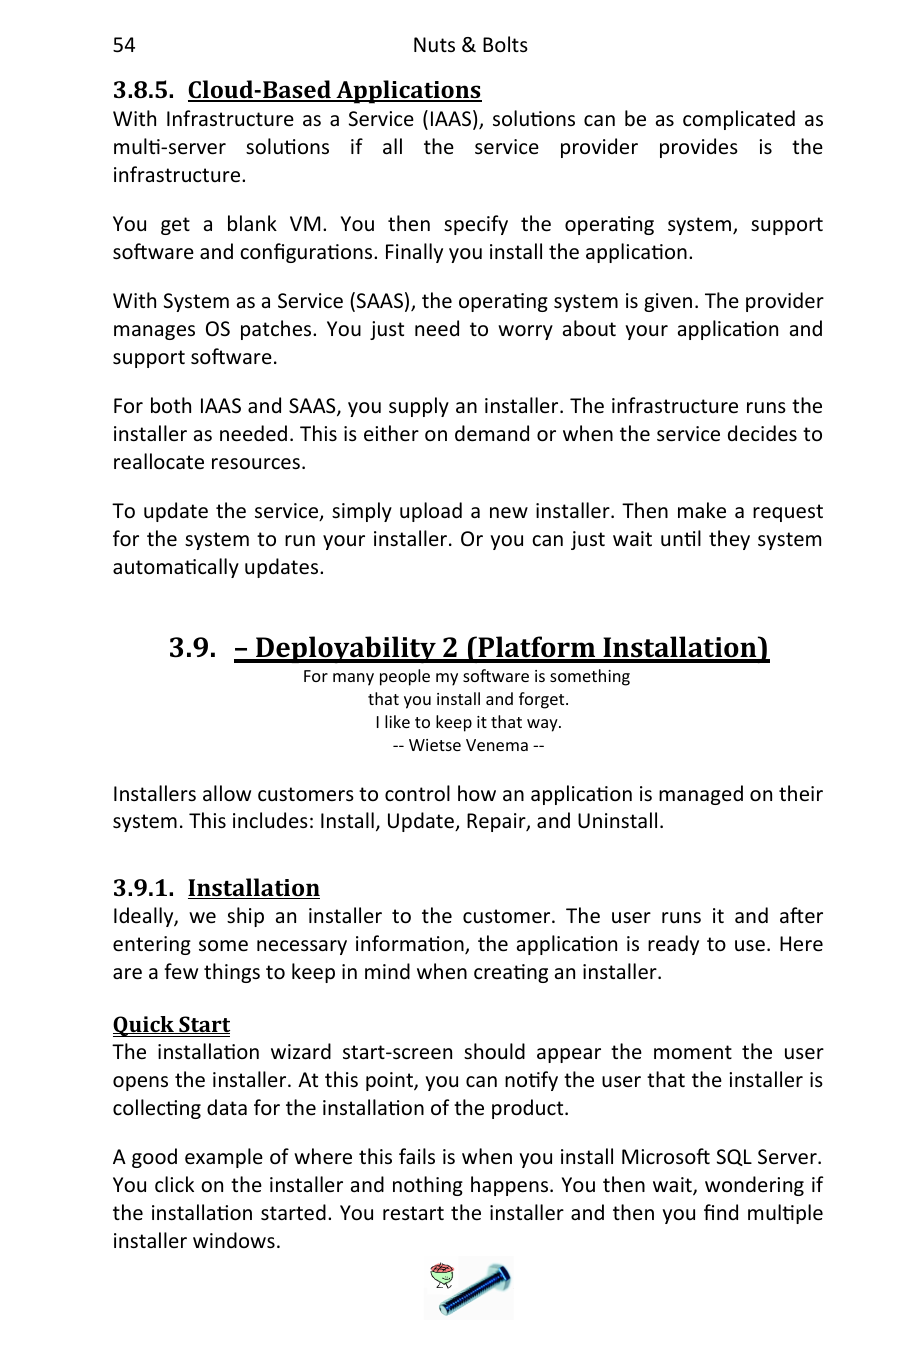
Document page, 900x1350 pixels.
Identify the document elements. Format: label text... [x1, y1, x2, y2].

text You get a blank VM. You then specify the operating system, support software and configurations. Finally you install the application. [112, 209, 825, 265]
list Installation [112, 872, 825, 901]
picture [423, 1256, 514, 1320]
text For many people my software is something that you install and forget. I like to keep it that way. [112, 664, 825, 733]
list Cloud-Based Applications [112, 75, 825, 104]
text For both IAAS and SAAS, you supply an installer. The infrastructure runs the installer as needed. This is either on demand or when the service decides to reallocate resources. [112, 391, 825, 475]
list – Deployability 2 (Platform Installation) [112, 630, 825, 664]
text The installation wizard start-screen should appear the moment the user opens the installer. At this point, you can notify the user that the installer is collecting data for the installation of the product. [112, 1037, 825, 1121]
text To update the service, simply upload a new installer. Then make a request for the system to run your installer. Or you can just wait until they system automatically updates. [112, 496, 825, 580]
text With Infrastructure as a Service (IAAS), solutions can be as complicated as multi-server solutions if all the service provider provides is the infrastructure. [112, 104, 825, 188]
text -- Wietse Venema -- [112, 733, 825, 756]
text Ideally, we ship an installer to the customer. The user runs it and after entering some necessary information, the application is ready to use. Here are a few things to keep in mind when creating an installer. [112, 901, 825, 986]
text Quick Start [112, 1011, 825, 1037]
text A good example of where this fails is when you install Microsoft SQL Server. You click on the installer and nothing happens. You then wait, wondering if the installation started. You restart the installer and then you find multiple installer windows. [112, 1142, 825, 1254]
text With System as a Service (SAAS), the operating system is given. The provider manages OS patches. You just need to worry about your application and support software. [112, 286, 825, 370]
text Installers allow customers to control how an application is managed on their system. This includes: Install, Update, Repair, and Uninstall. [112, 779, 825, 835]
